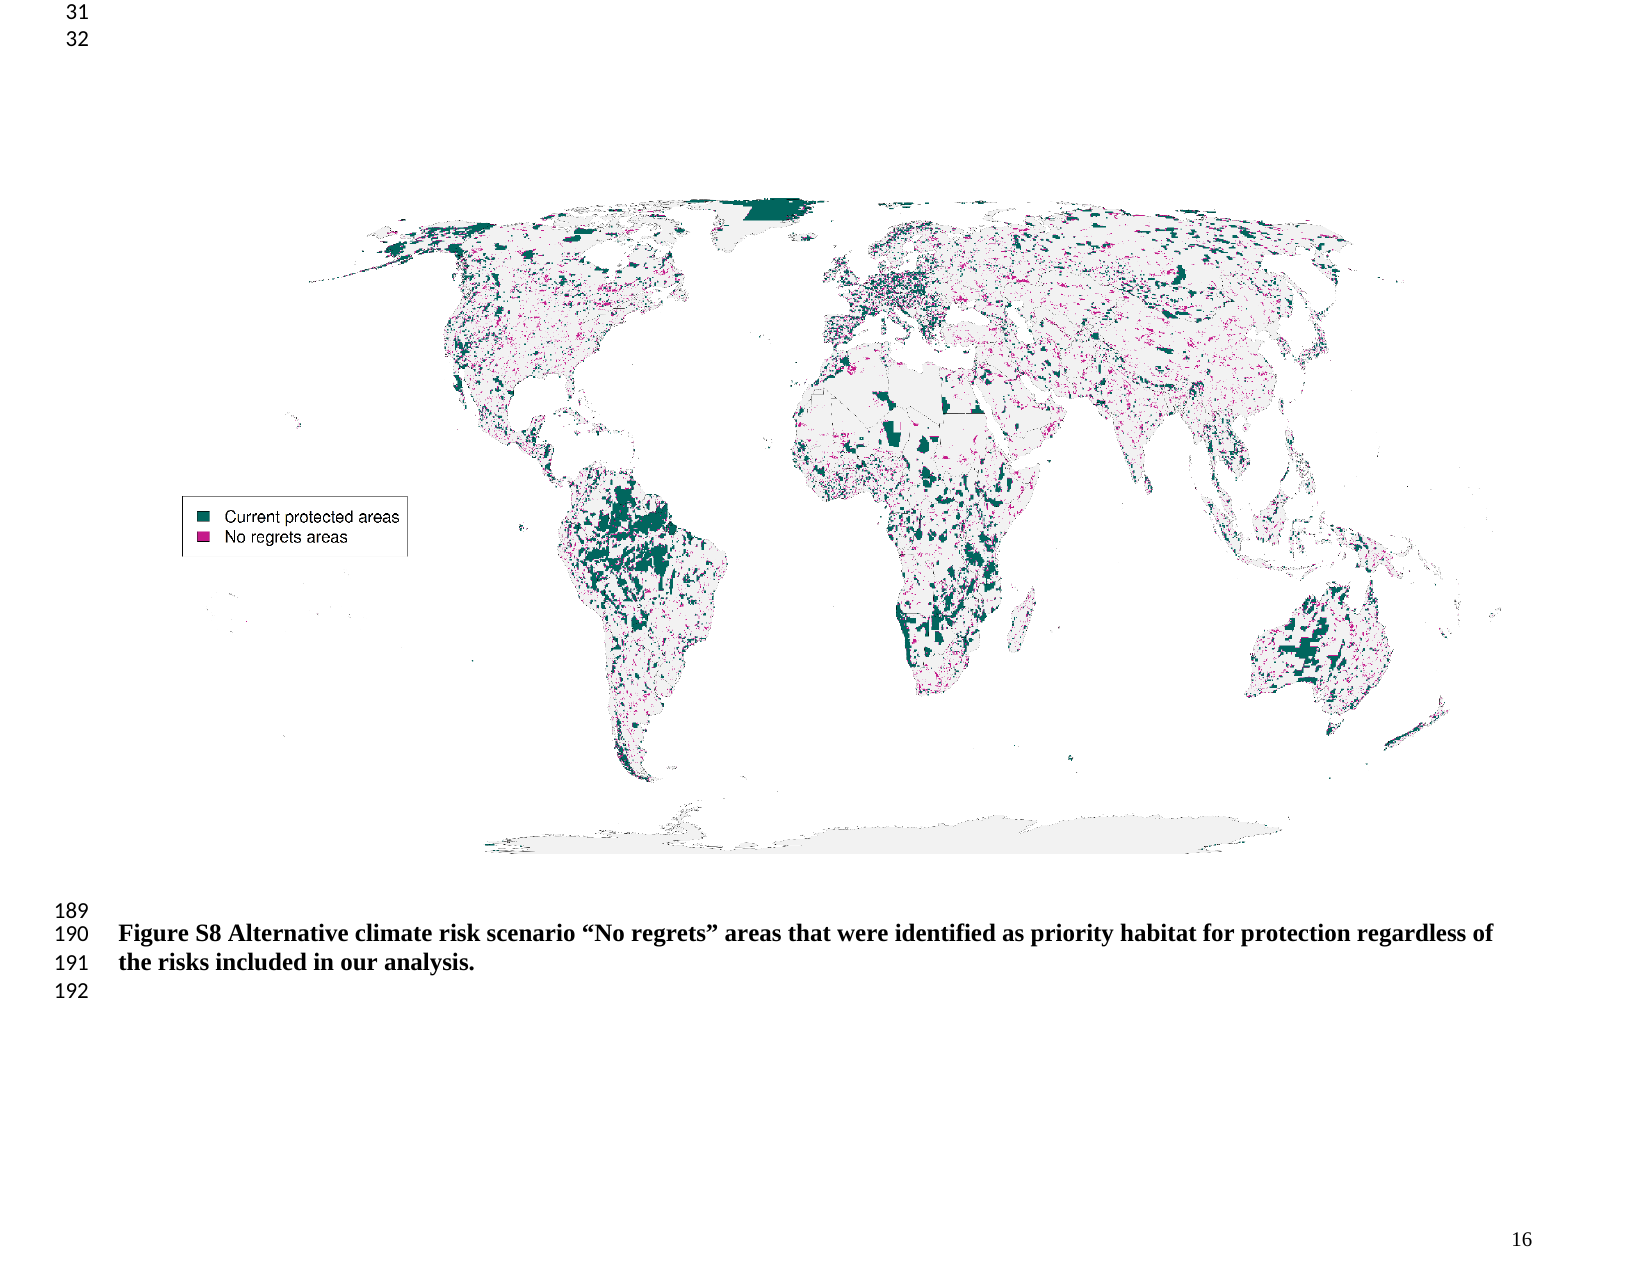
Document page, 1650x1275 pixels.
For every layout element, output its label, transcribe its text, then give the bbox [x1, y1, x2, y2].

picture [118, 118, 1559, 919]
text Figure S8 Alternative climate risk scenario “No regrets” areas that were identified as priority habitat for protection regardless of the risks included in our analysis. [118, 919, 1532, 976]
